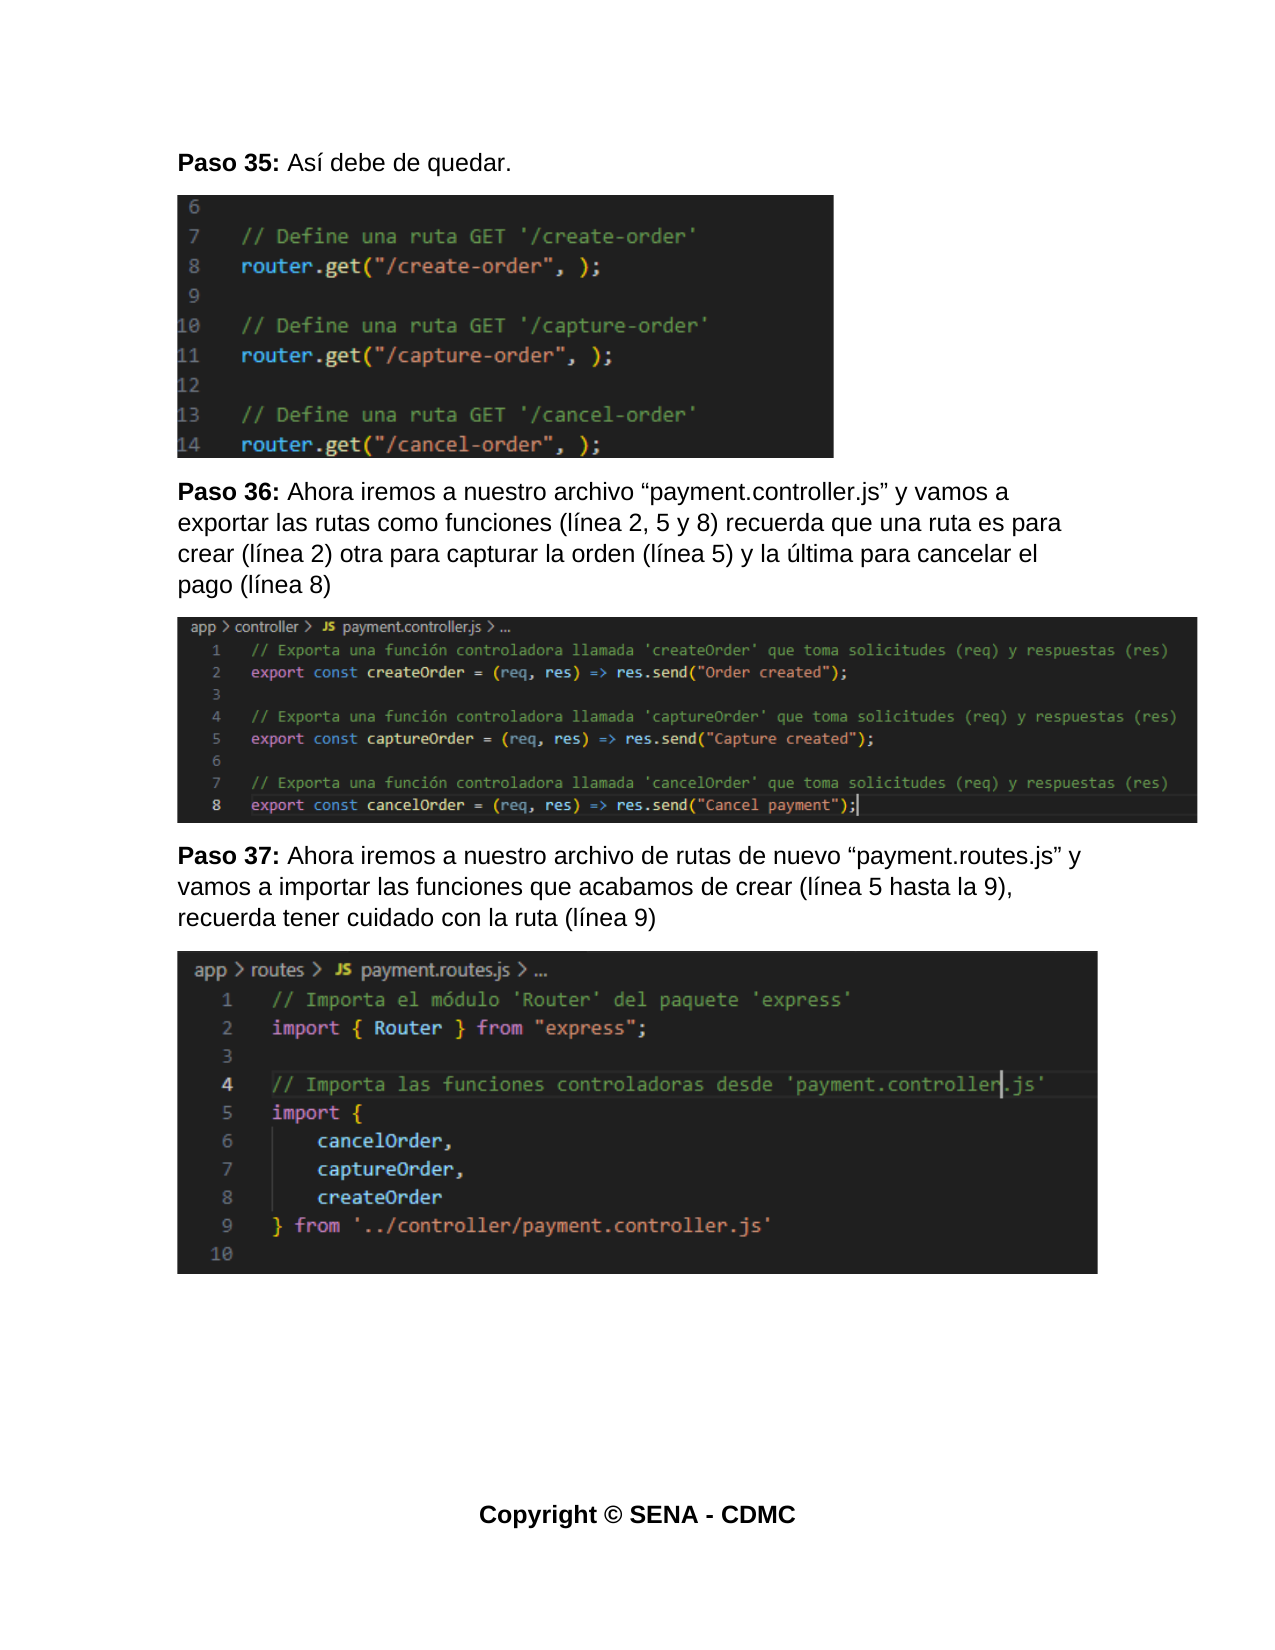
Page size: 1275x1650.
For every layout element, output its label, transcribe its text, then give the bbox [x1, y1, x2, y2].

text Paso 36: Ahora iremos a nuestro archivo “payment.controller.js” y vamos a exportar las rutas como funciones (línea 2, 5 y 8) recuerda que una ruta es para crear (línea 2) otra para capturar la orden (línea 5) y la última para cancelar el pago (línea 8) [177, 477, 1098, 599]
picture [177, 195, 834, 458]
picture [177, 617, 1198, 823]
text Paso 37: Ahora iremos a nuestro archivo de rutas de nuevo “payment.routes.js” y vamos a importar las funciones que acabamos de crear (línea 5 hasta la 9), recuerda tener cuidado con la ruta (línea 9) [177, 841, 1098, 932]
text Paso 35: Así debe de quedar. [177, 148, 1098, 176]
picture [177, 951, 1098, 1274]
